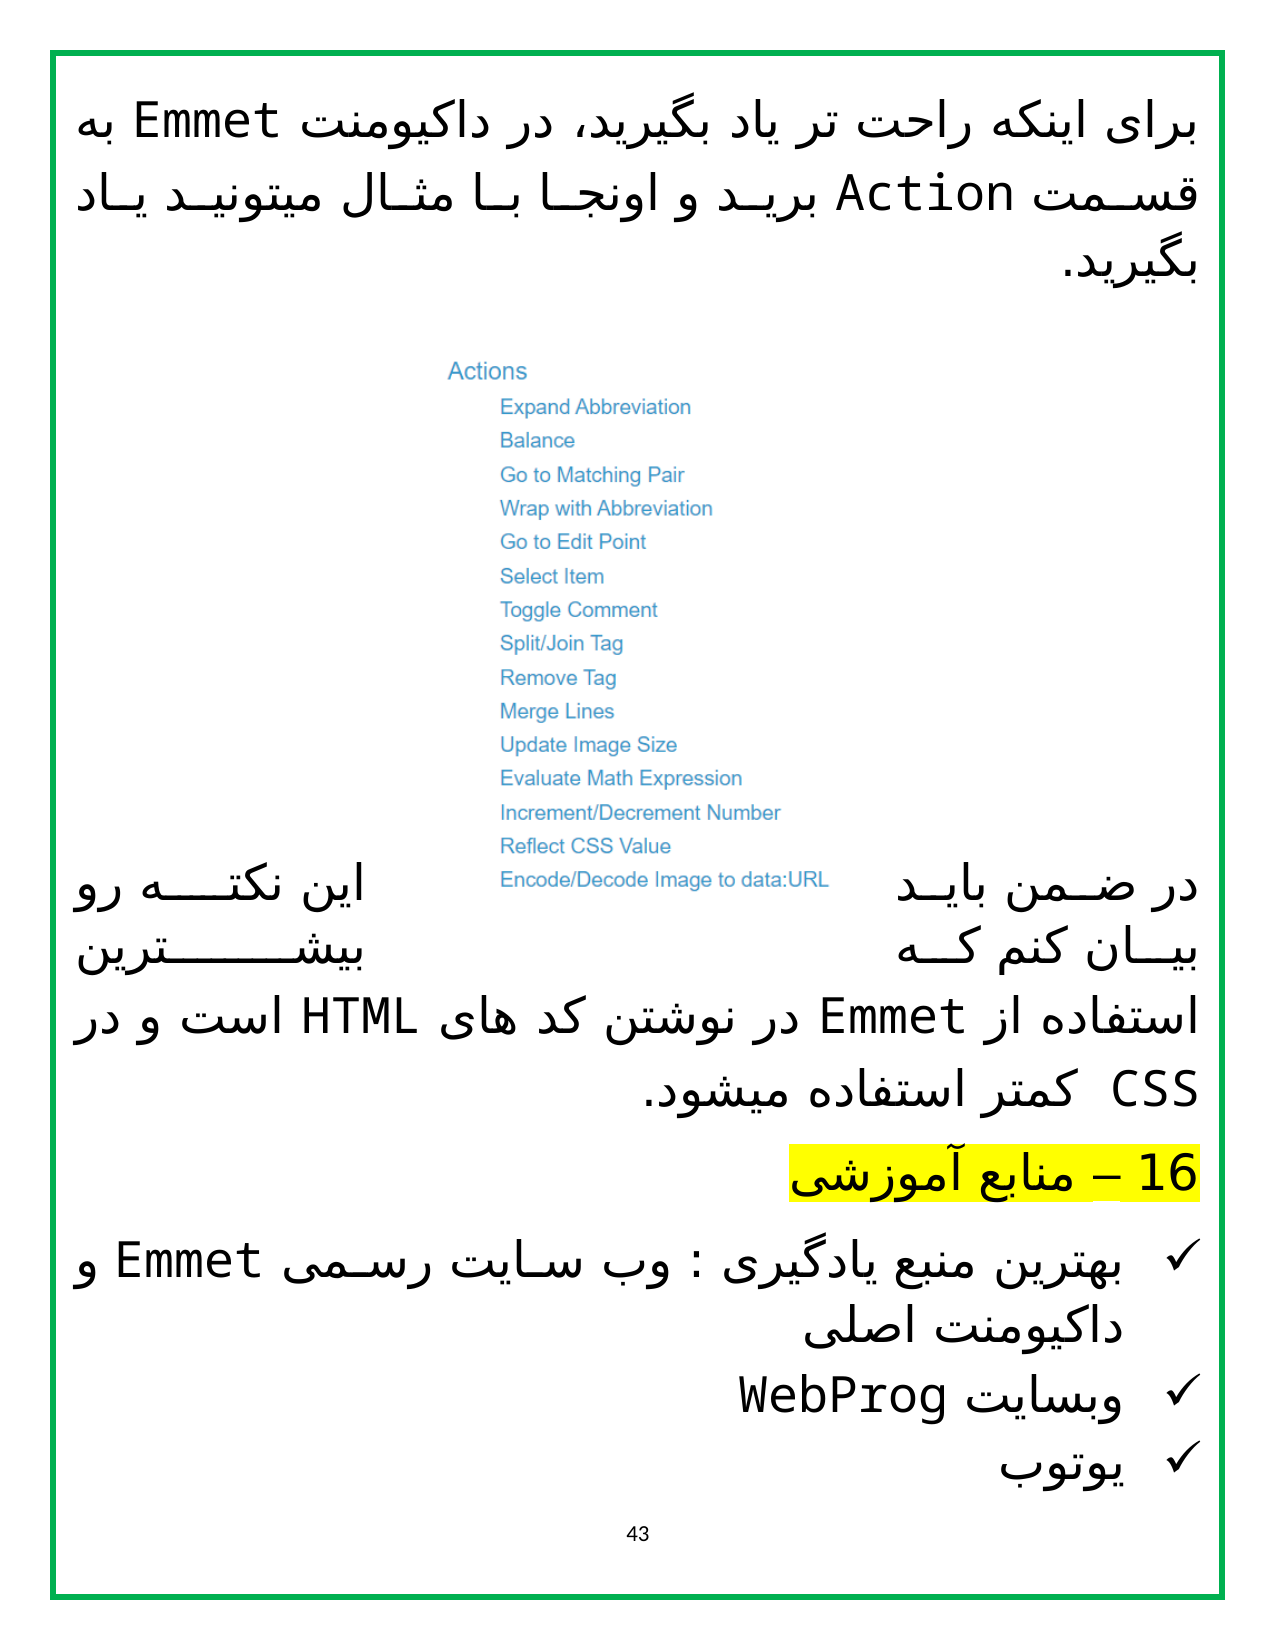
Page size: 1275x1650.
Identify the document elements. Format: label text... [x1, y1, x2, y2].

text برای اینکه راحت تر یاد بگیرید، در داکیومنت Emmet به قسمت Action برید و اونجا با مثال میتونید یاد بگیرید. [75, 84, 1200, 288]
text 16 – منابع آموزشی [75, 1143, 964, 1202]
list وبسایت WebProg [75, 1359, 1162, 1427]
list یوتوب [75, 1433, 1162, 1491]
text در ضمن باید این نکته رو بیان کنم که بیشترین استفاده از Emmet در نوشتن کد های HTML است و در CSS کمتر استفاده میشود. [75, 854, 1200, 1121]
list بهترین منبع یادگیری : وب سایت رسمی Emmet و داکیومنت اصلی [75, 1223, 1162, 1354]
picture [385, 338, 877, 919]
